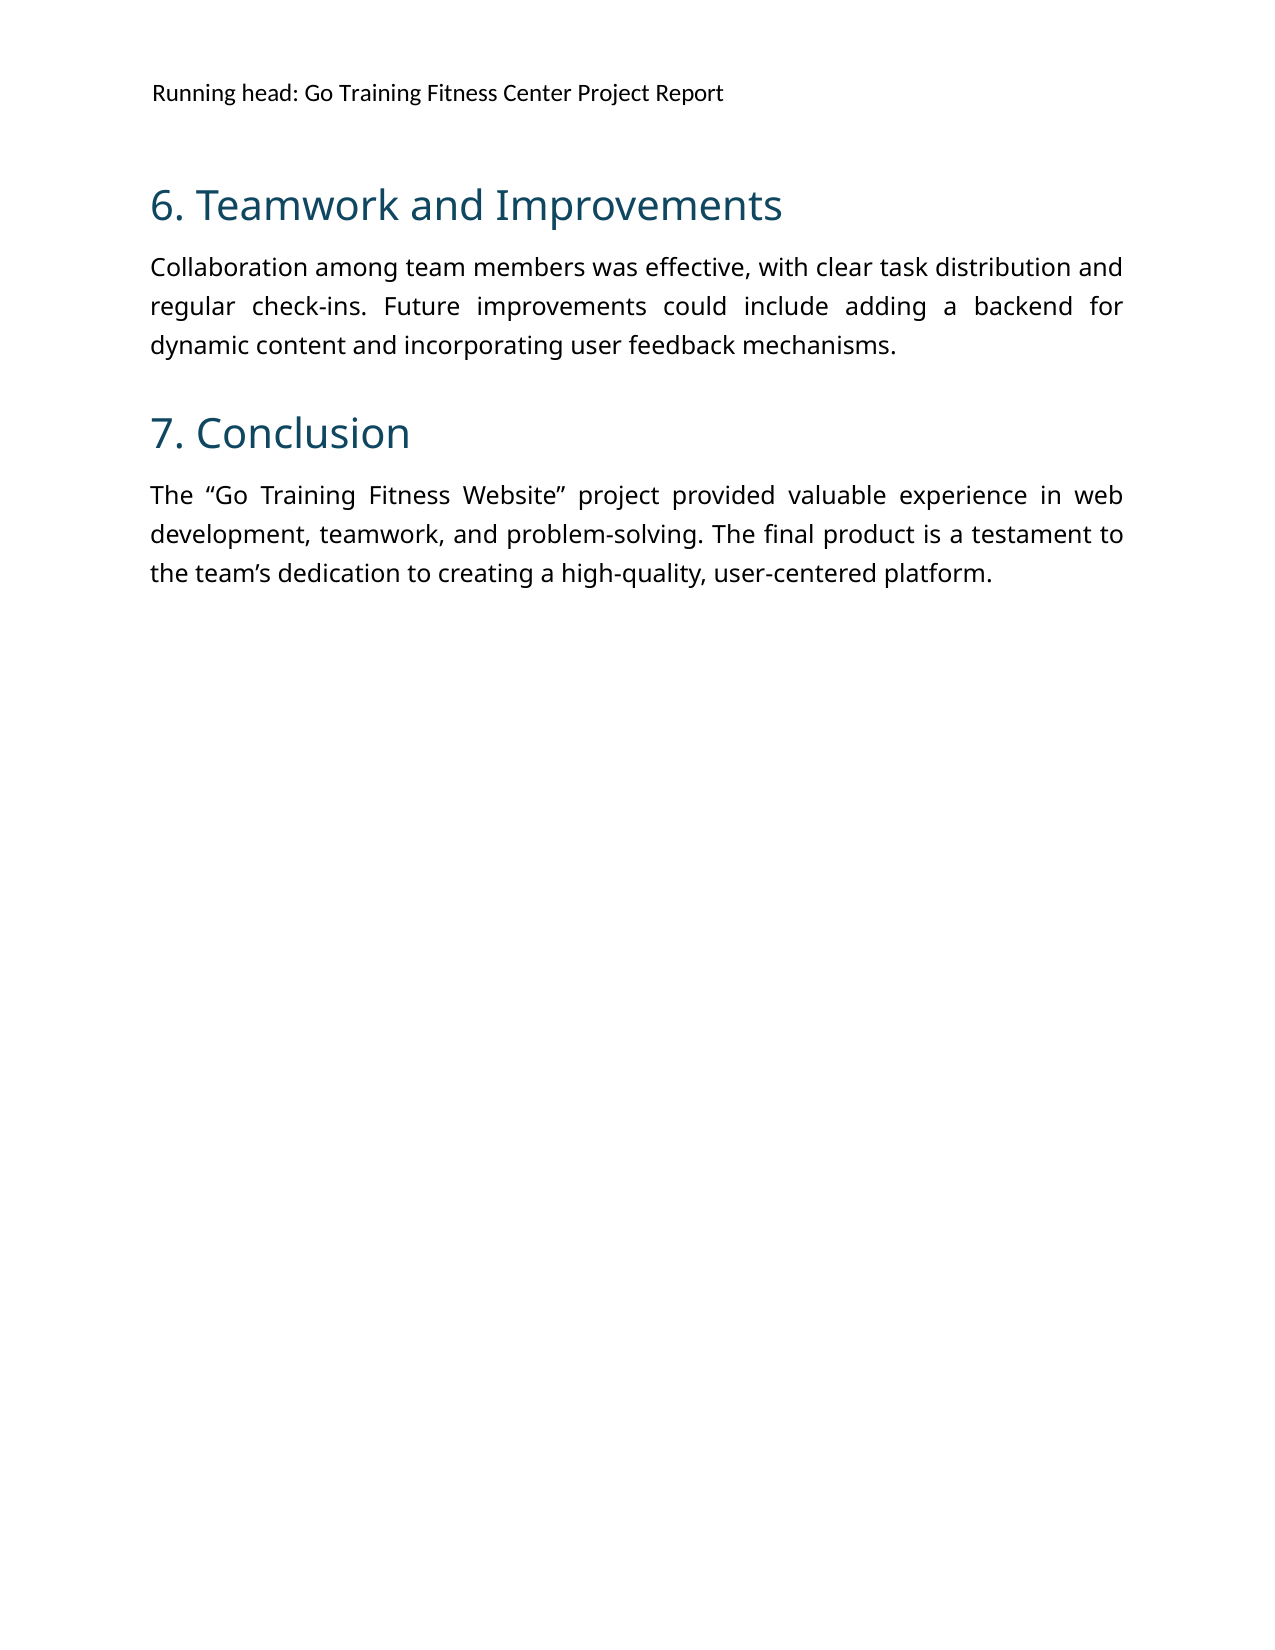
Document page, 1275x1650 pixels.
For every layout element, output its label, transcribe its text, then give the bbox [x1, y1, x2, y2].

subtitle 7. Conclusion [150, 404, 1125, 461]
text Collaboration among team members was effective, with clear task distribution and regular check-ins. Future improvements could include adding a backend for dynamic content and incorporating user feedback mechanisms. [150, 249, 1125, 362]
text The “Go Training Fitness Website” project provided valuable experience in web development, teamwork, and problem-solving. The final product is a testament to the team’s dedication to creating a high-quality, user-centered platform. [150, 478, 1125, 590]
subtitle 6. Teamwork and Improvements [150, 176, 1125, 232]
